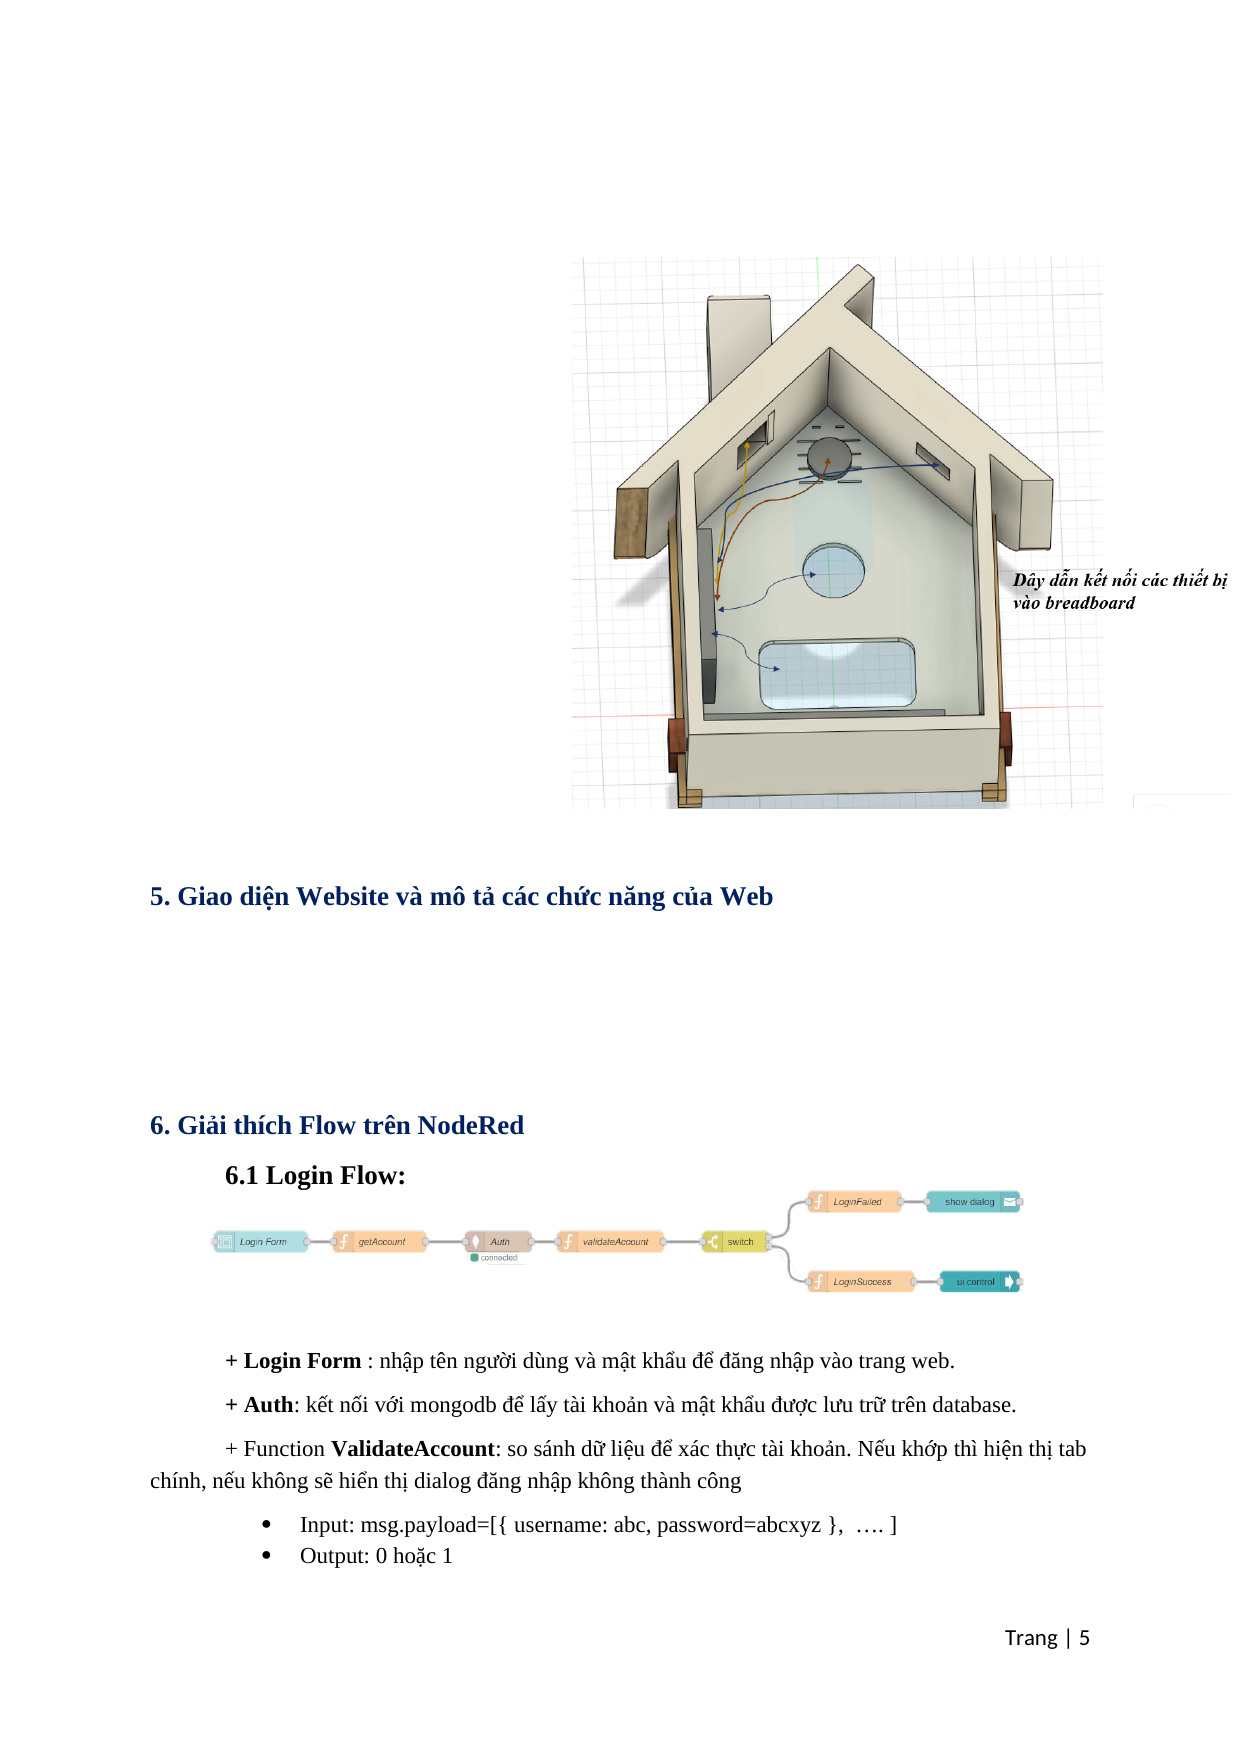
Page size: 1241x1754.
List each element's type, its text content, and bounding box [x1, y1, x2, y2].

picture [206, 1182, 1031, 1292]
subtitle 5. Giao diện Website và mô tả các chức năng của Web [150, 880, 1090, 911]
subtitle 6.1 Login Flow: [150, 1159, 1090, 1190]
text + Function ValidateAccount: so sánh dữ liệu để xác thực tài khoản. Nếu khớp thì hiện thị tab chính, nếu không sẽ hiển thị dialog đăng nhập không thành công [150, 1435, 1090, 1493]
text + Login Form : nhập tên người dùng và mật khẩu để đăng nhập vào trang web. [150, 1347, 1090, 1373]
list Output: 0 hoặc 1 [262, 1542, 1090, 1569]
list Input: msg.payload=[{ username: abc, password=abcxyz }, …. ] [262, 1511, 1090, 1537]
subtitle 6. Giải thích Flow trên NodeRed [150, 1109, 1090, 1140]
text + Auth: kết nối với mongodb để lấy tài khoản và mật khẩu được lưu trữ trên database. [150, 1391, 1090, 1417]
picture [571, 257, 1232, 809]
